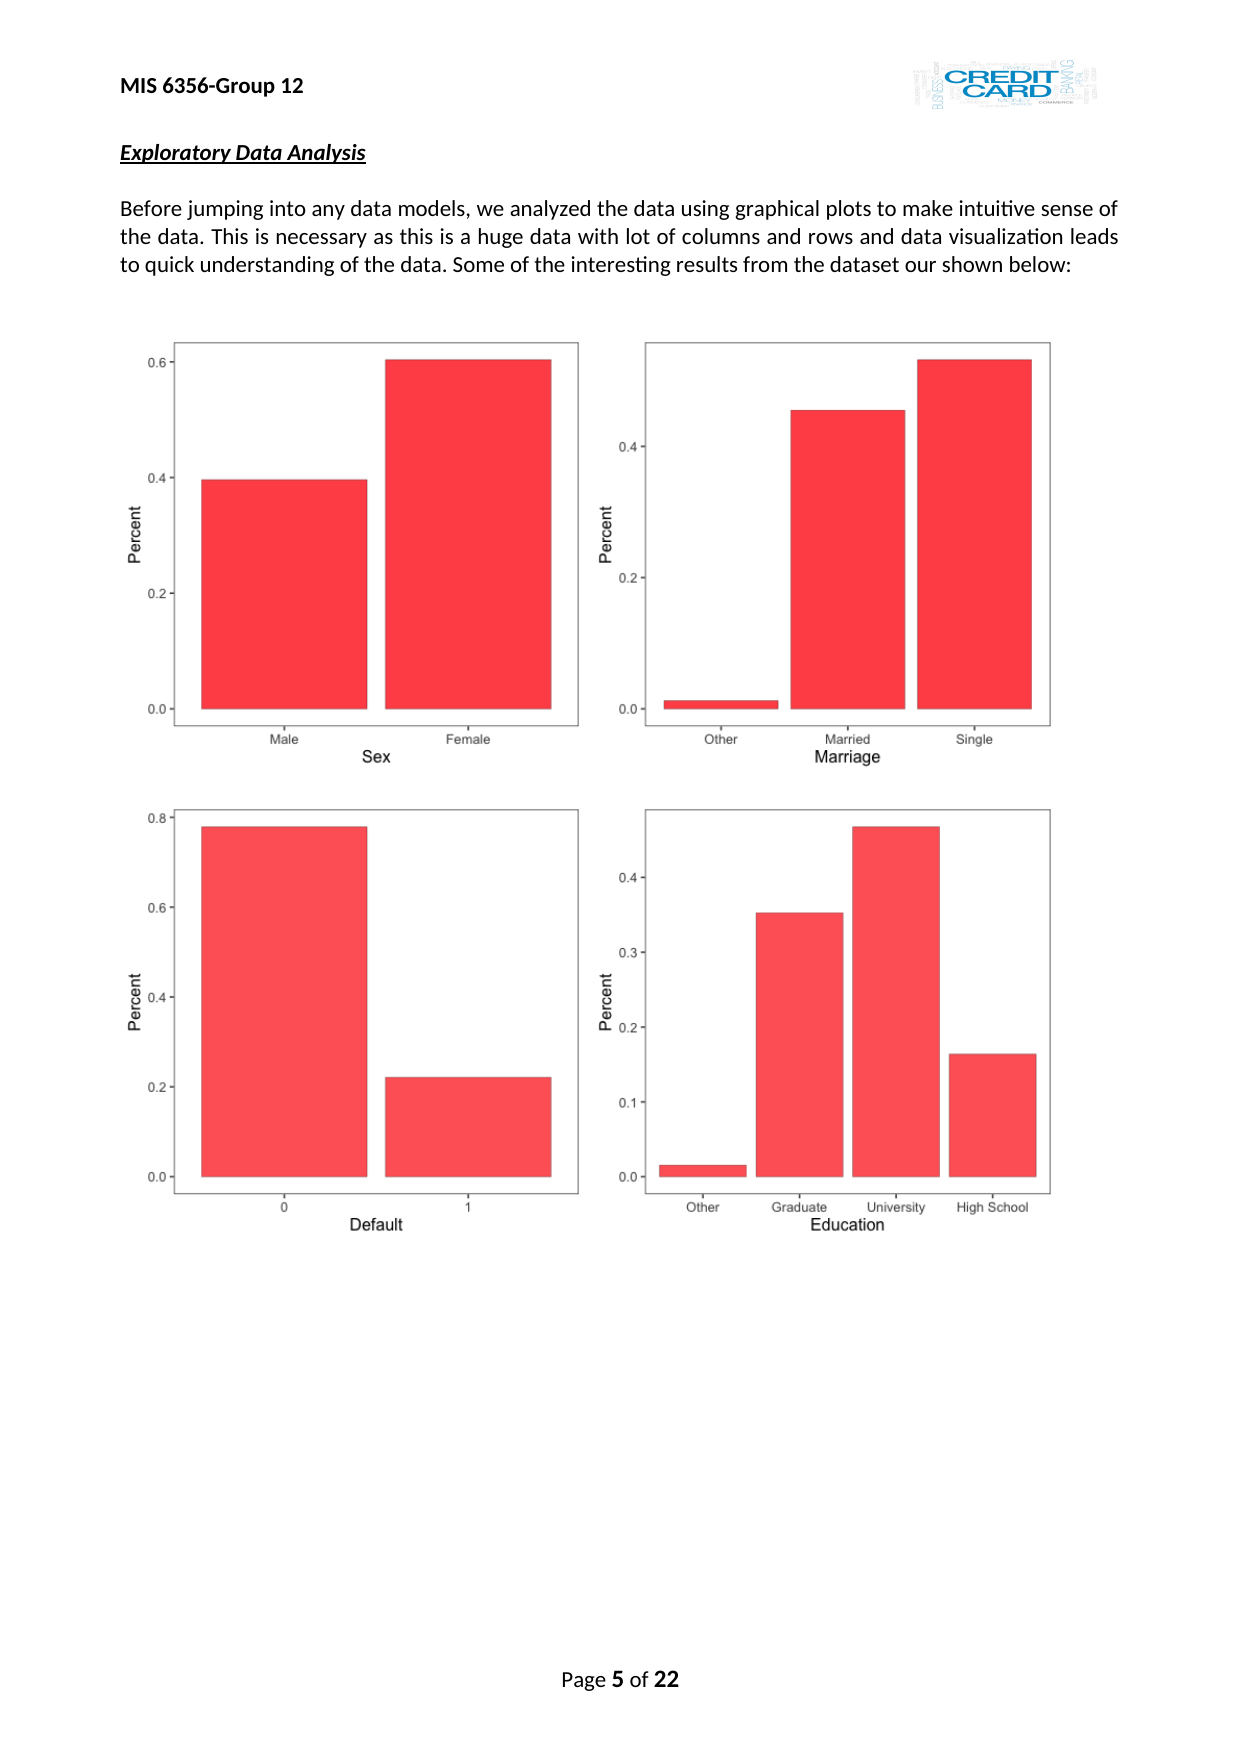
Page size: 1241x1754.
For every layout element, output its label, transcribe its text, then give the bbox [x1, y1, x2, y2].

picture [912, 60, 1098, 110]
picture [120, 801, 587, 1242]
picture [120, 334, 587, 774]
text Exploratory Data Analysis [120, 138, 1120, 166]
picture [591, 801, 1059, 1242]
picture [591, 334, 1059, 774]
text Before jumping into any data models, we analyzed the data using graphical plots to make intuitive sense of the data. This is necessary as this is a huge data with lot of columns and rows and data visualization leads to quick understanding of the data. Some of the interesting results from the dataset our shown below: [120, 194, 1120, 278]
